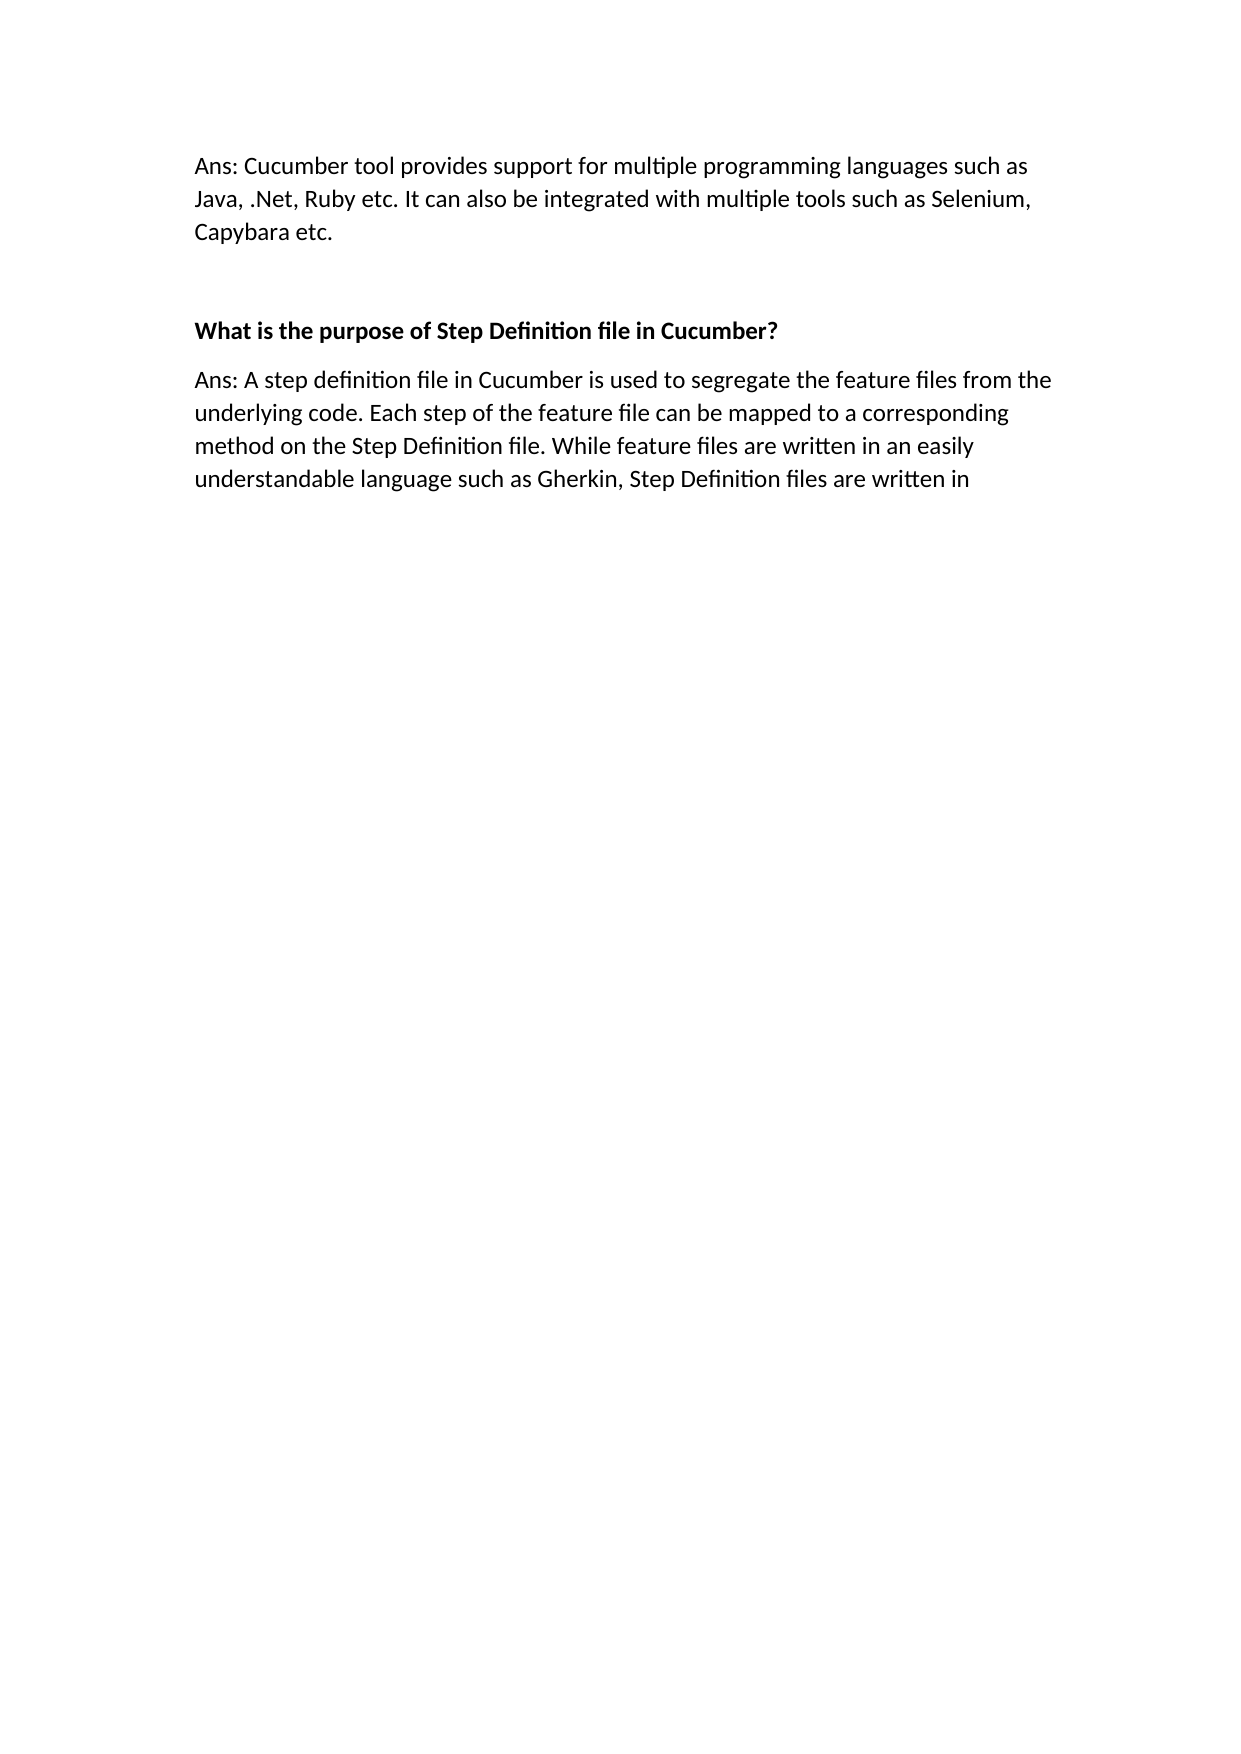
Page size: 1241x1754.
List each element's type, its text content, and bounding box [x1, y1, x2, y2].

text What is the purpose of Step Definition file in Cucumber? [194, 315, 1094, 346]
text Ans: Cucumber tool provides support for multiple programming languages such as Java, .Net, Ruby etc. It can also be integrated with multiple tools such as Selenium, Capybara etc. [194, 150, 1094, 246]
text Ans: A step definition file in Cucumber is used to segregate the feature files from the underlying code. Each step of the feature file can be mapped to a corresponding method on the Step Definition file. While feature files are written in an easily understandable language such as Gherkin, Step Definition files are written in programming languages such as Java, .Net, Ruby etc. [194, 364, 1094, 494]
